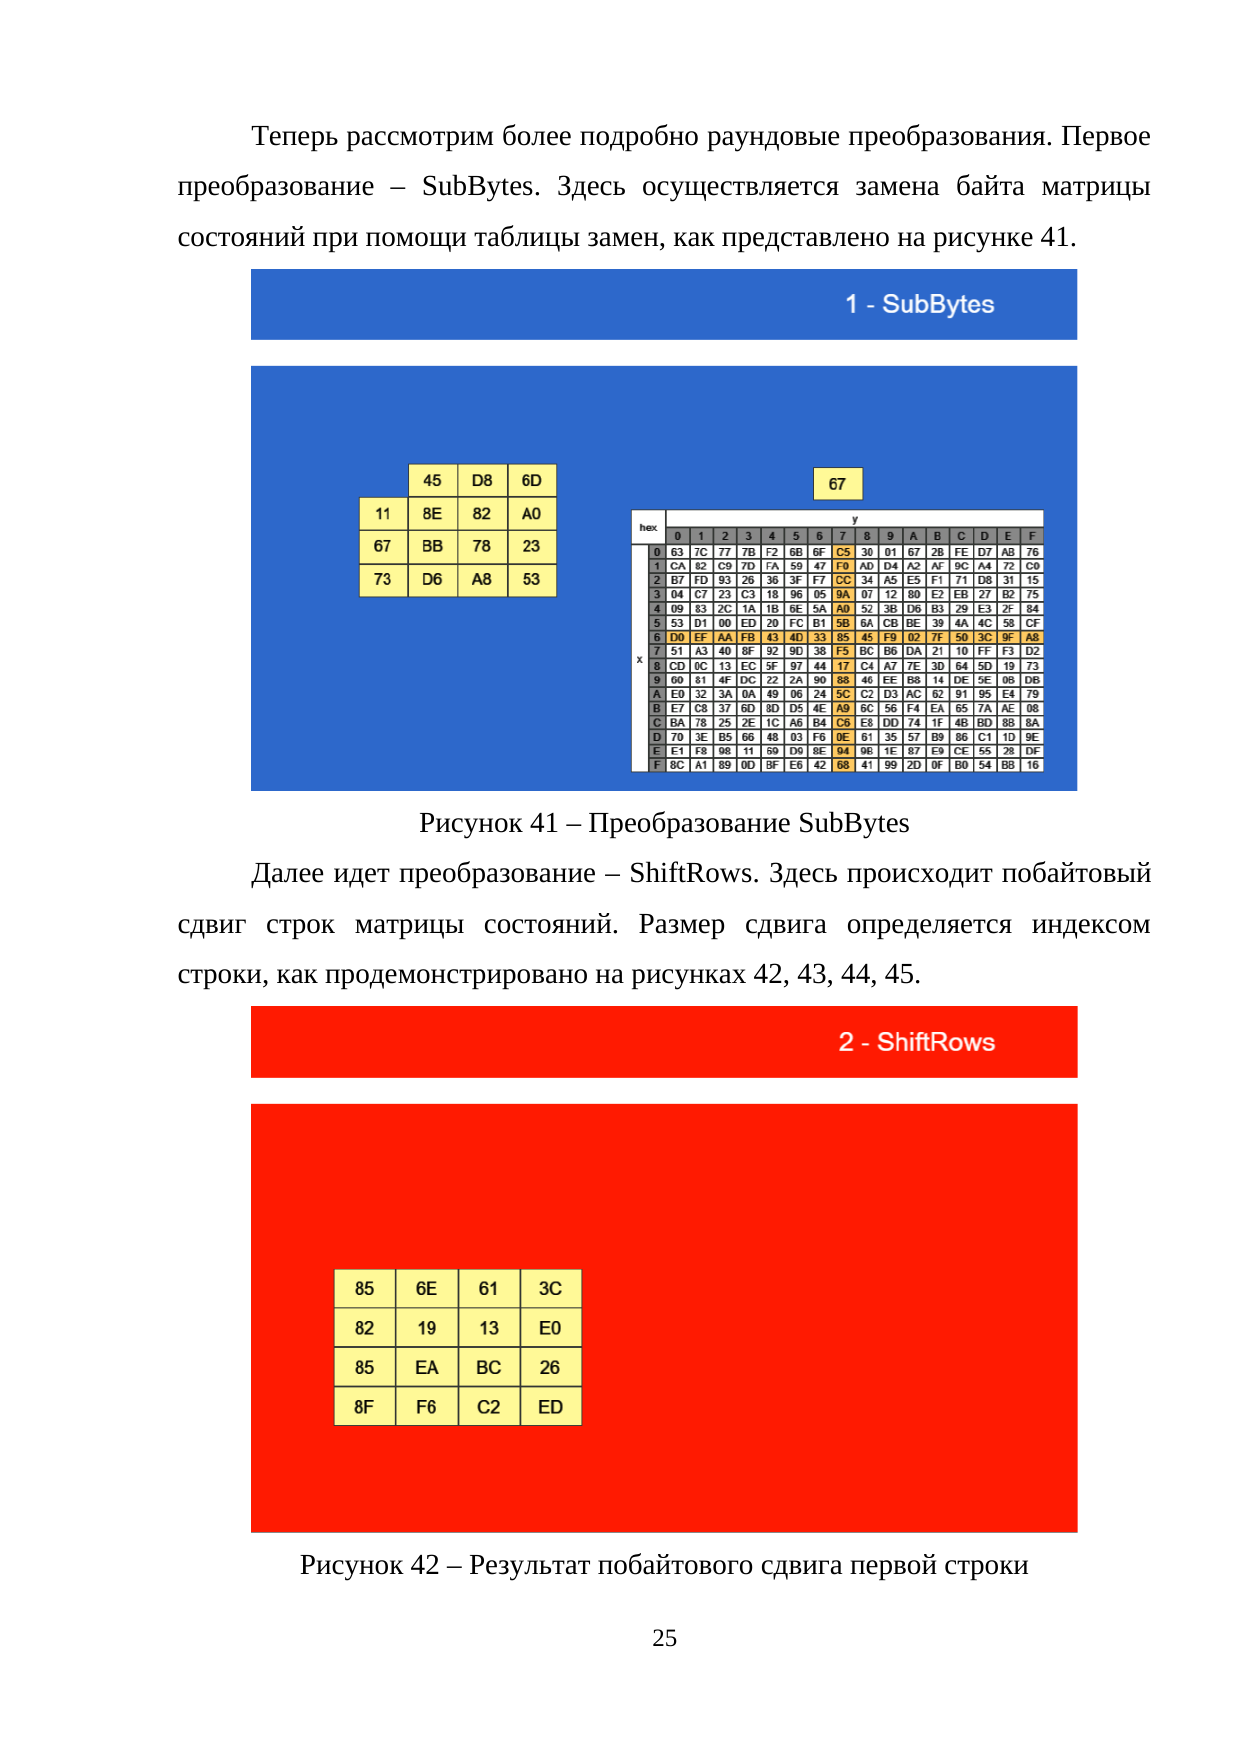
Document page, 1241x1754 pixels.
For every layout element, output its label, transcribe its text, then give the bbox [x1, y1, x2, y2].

picture [251, 1006, 1078, 1533]
text Теперь рассмотрим более подробно раундовые преобразования. Первое преобразование – SubBytes. Здесь осуществляется замена байта матрицы состояний при помощи таблицы замен, как представлено на рисунке 41. [177, 118, 1152, 252]
text Рисунок 42 – Результат побайтового сдвига первой строки [177, 1547, 1152, 1581]
text Рисунок 41 – Преобразование SubBytes [177, 805, 1152, 839]
text Далее идет преобразование – ShiftRows. Здесь происходит побайтовый сдвиг строк матрицы состояний. Размер сдвига определяется индексом строки, как продемонстрировано на рисунках 42, 43, 44, 45. [177, 856, 1152, 990]
picture [251, 269, 1078, 791]
